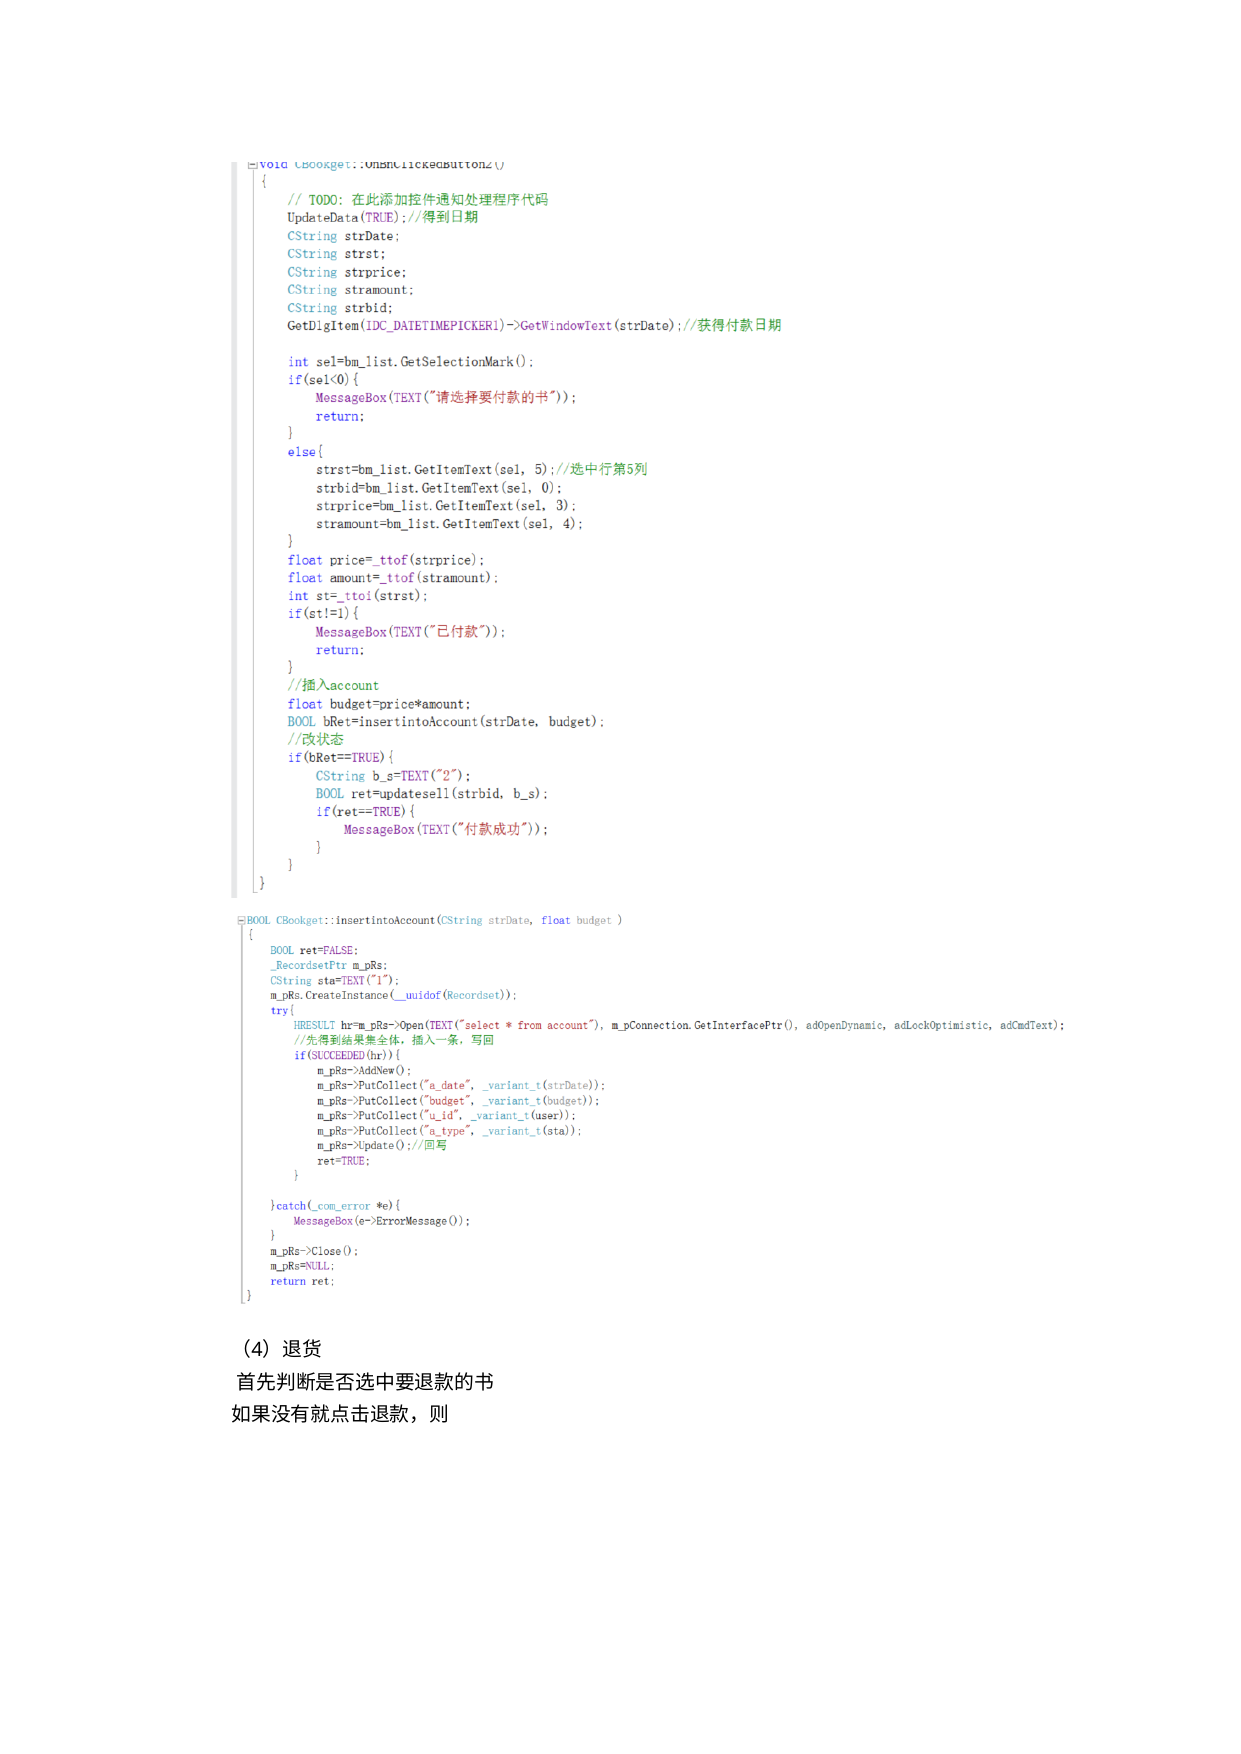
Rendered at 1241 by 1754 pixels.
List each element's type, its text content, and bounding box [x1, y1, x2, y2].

text 如果没有就点击退款，则 [231, 1397, 1053, 1429]
picture [231, 909, 1097, 1306]
picture [231, 162, 807, 898]
text 首先判断是否选中要退款的书 [231, 1364, 1053, 1397]
list 退货 [231, 1332, 1053, 1364]
